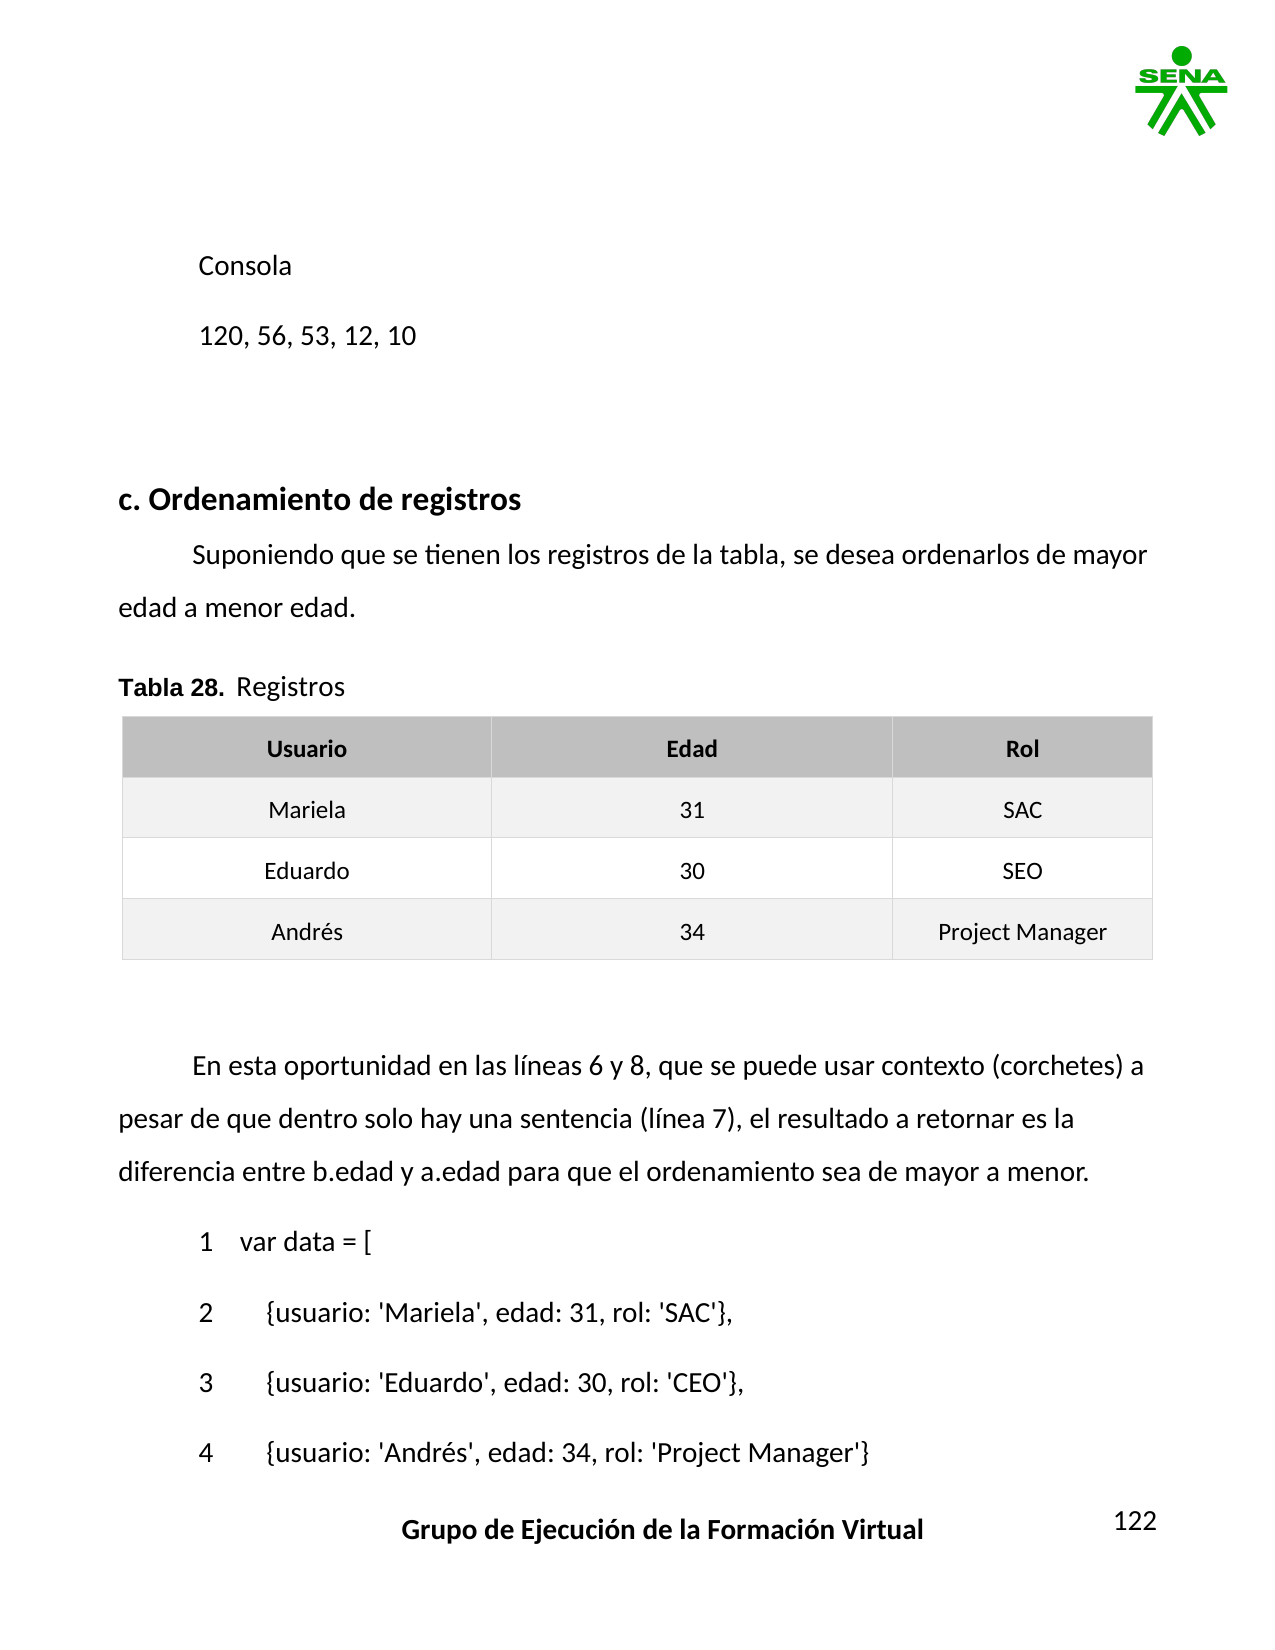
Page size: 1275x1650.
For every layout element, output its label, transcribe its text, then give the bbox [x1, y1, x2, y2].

text En esta oportunidad en las líneas 6 y 8, que se puede usar contexto (corchetes) a pesar de que dentro solo hay una sentencia (línea 7), el resultado a retornar es la diferencia entre b.edad y a.edad para que el ordenamiento sea de mayor a menor. [118, 1047, 1157, 1189]
text Registros [118, 668, 1157, 703]
text 4 {usuario: 'Andrés', edad: 34, rol: 'Project Manager'} [118, 1434, 1157, 1469]
subtitle c. Ordenamiento de registros [118, 478, 1157, 519]
table_cell 34 [492, 899, 892, 959]
table_header Usuario [123, 717, 491, 777]
table_cell Andrés [123, 899, 491, 959]
table_cell Project Manager [893, 899, 1152, 959]
text 2 {usuario: 'Mariela', edad: 31, rol: 'SAC'}, [118, 1294, 1157, 1329]
table_cell SEO [893, 838, 1152, 898]
text Consola [118, 247, 1157, 283]
text 3 {usuario: 'Eduardo', edad: 30, rol: 'CEO'}, [118, 1364, 1157, 1399]
table_header Edad [492, 717, 892, 777]
table_header Rol [893, 717, 1152, 777]
table_cell Eduardo [123, 838, 491, 898]
text 120, 56, 53, 12, 10 [118, 317, 1157, 353]
table_cell 31 [492, 778, 892, 837]
table_cell Mariela [123, 778, 491, 837]
text 1 var data = [ [118, 1223, 1157, 1259]
table_cell 30 [492, 838, 892, 898]
table_cell SAC [893, 778, 1152, 837]
picture [1135, 46, 1228, 136]
text Suponiendo que se tienen los registros de la tabla, se desea ordenarlos de mayor edad a menor edad. [118, 536, 1157, 625]
